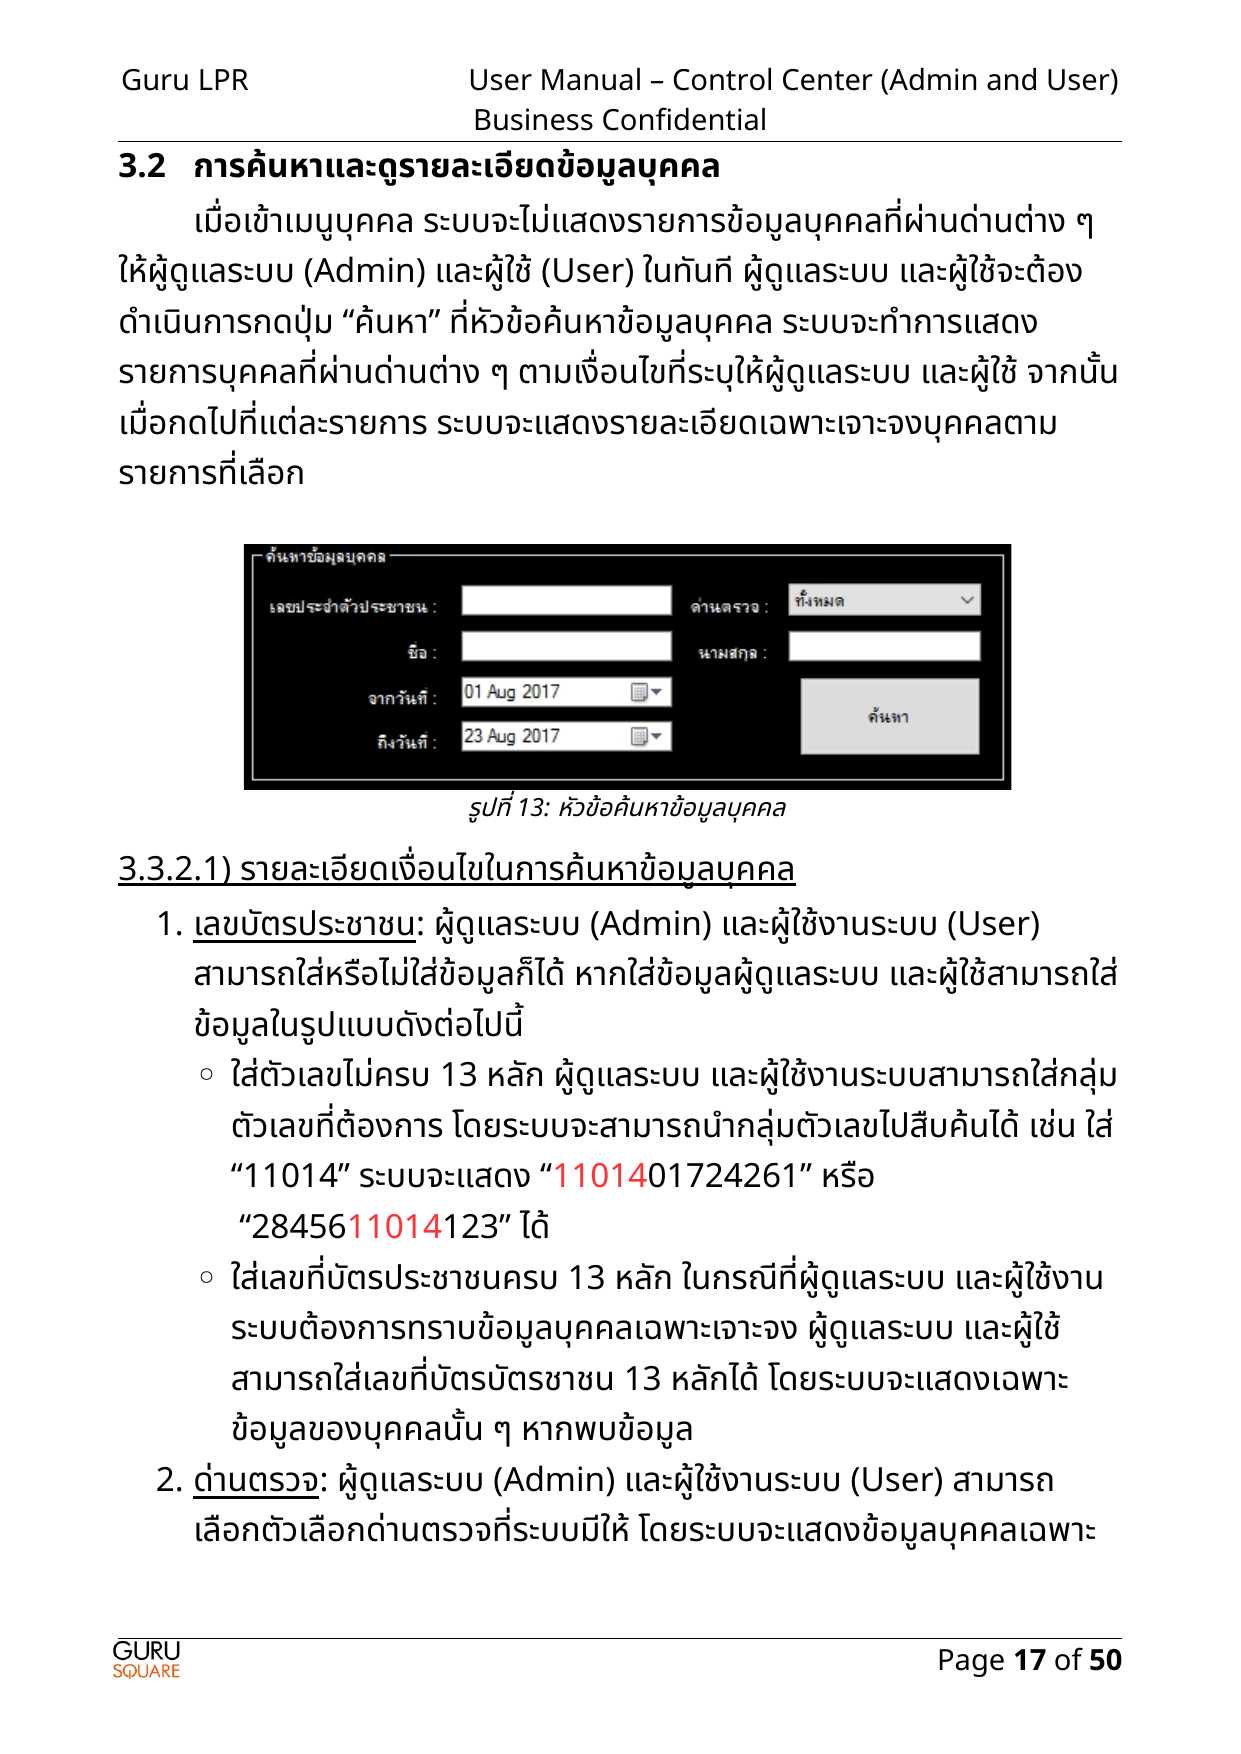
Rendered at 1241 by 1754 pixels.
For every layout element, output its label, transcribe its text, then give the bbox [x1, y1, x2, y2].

list ใส่เลขที่บัตรประชาชนครบ 13 หลัก ในกรณีที่ผู้ดูแลระบบ และผู้ใช้งานระบบต้องการทราบข้อมูลบุคคลเฉพาะเจาะจง ผู้ดูแลระบบ และผู้ใช้สามารถใส่เลขที่บัตรบัตรชาชน 13 หลักได้ โดยระบบจะแสดงเฉพาะข้อมูลของบุคคลนั้น ๆ หากพบข้อมูล [193, 1253, 1122, 1456]
list ใส่ตัวเลขไม่ครบ 13 หลัก ผู้ดูแลระบบ และผู้ใช้งานระบบสามารถใส่กลุ่มตัวเลขที่ต้องการ โดยระบบจะสามารถนำกลุ่มตัวเลขไปสืบค้นได้ เช่น ใส่ “11014” ระบบจะแสดง “1101401724261” หรือ “2845611014123” ได้ [193, 1051, 1122, 1253]
text เมื่อเข้าเมนูบุคคล ระบบจะไม่แสดงรายการข้อมูลบุคคลที่ผ่านด่านต่าง ๆ ให้ผู้ดูแลระบบ (Admin) และผู้ใช้ (User) ในทันที ผู้ดูแลระบบ และผู้ใช้จะต้องดำเนินการกดปุ่ม “ค้นหา” ที่หัวข้อค้นหาข้อมูลบุคคล ระบบจะทำการแสดงรายการบุคคลที่ผ่านด่านต่าง ๆ ตามเงื่อนไขที่ระบุให้ผู้ดูแลระบบ และผู้ใช้ จากนั้นเมื่อกดไปที่แต่ละรายการ ระบบจะแสดงรายละเอียดเฉพาะเจาะจงบุคคลตามรายการที่เลือก [118, 197, 1122, 499]
picture [243, 544, 1012, 790]
picture [111, 1638, 182, 1680]
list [156, 1456, 1122, 1557]
subtitle การค้นหาและดูรายละเอียดข้อมูลบุคคล [118, 142, 1122, 193]
list เลขบัตรประชาชน: ผู้ดูแลระบบ (Admin) และผู้ใช้งานระบบ (User) สามารถใส่หรือไม่ใส่ข้อมูลก็ได้ หากใส่ข้อมูลผู้ดูแลระบบ และผู้ใช้สามารถใส่ข้อมูลในรูปแบบดังต่อไปนี้ [156, 900, 1122, 1051]
